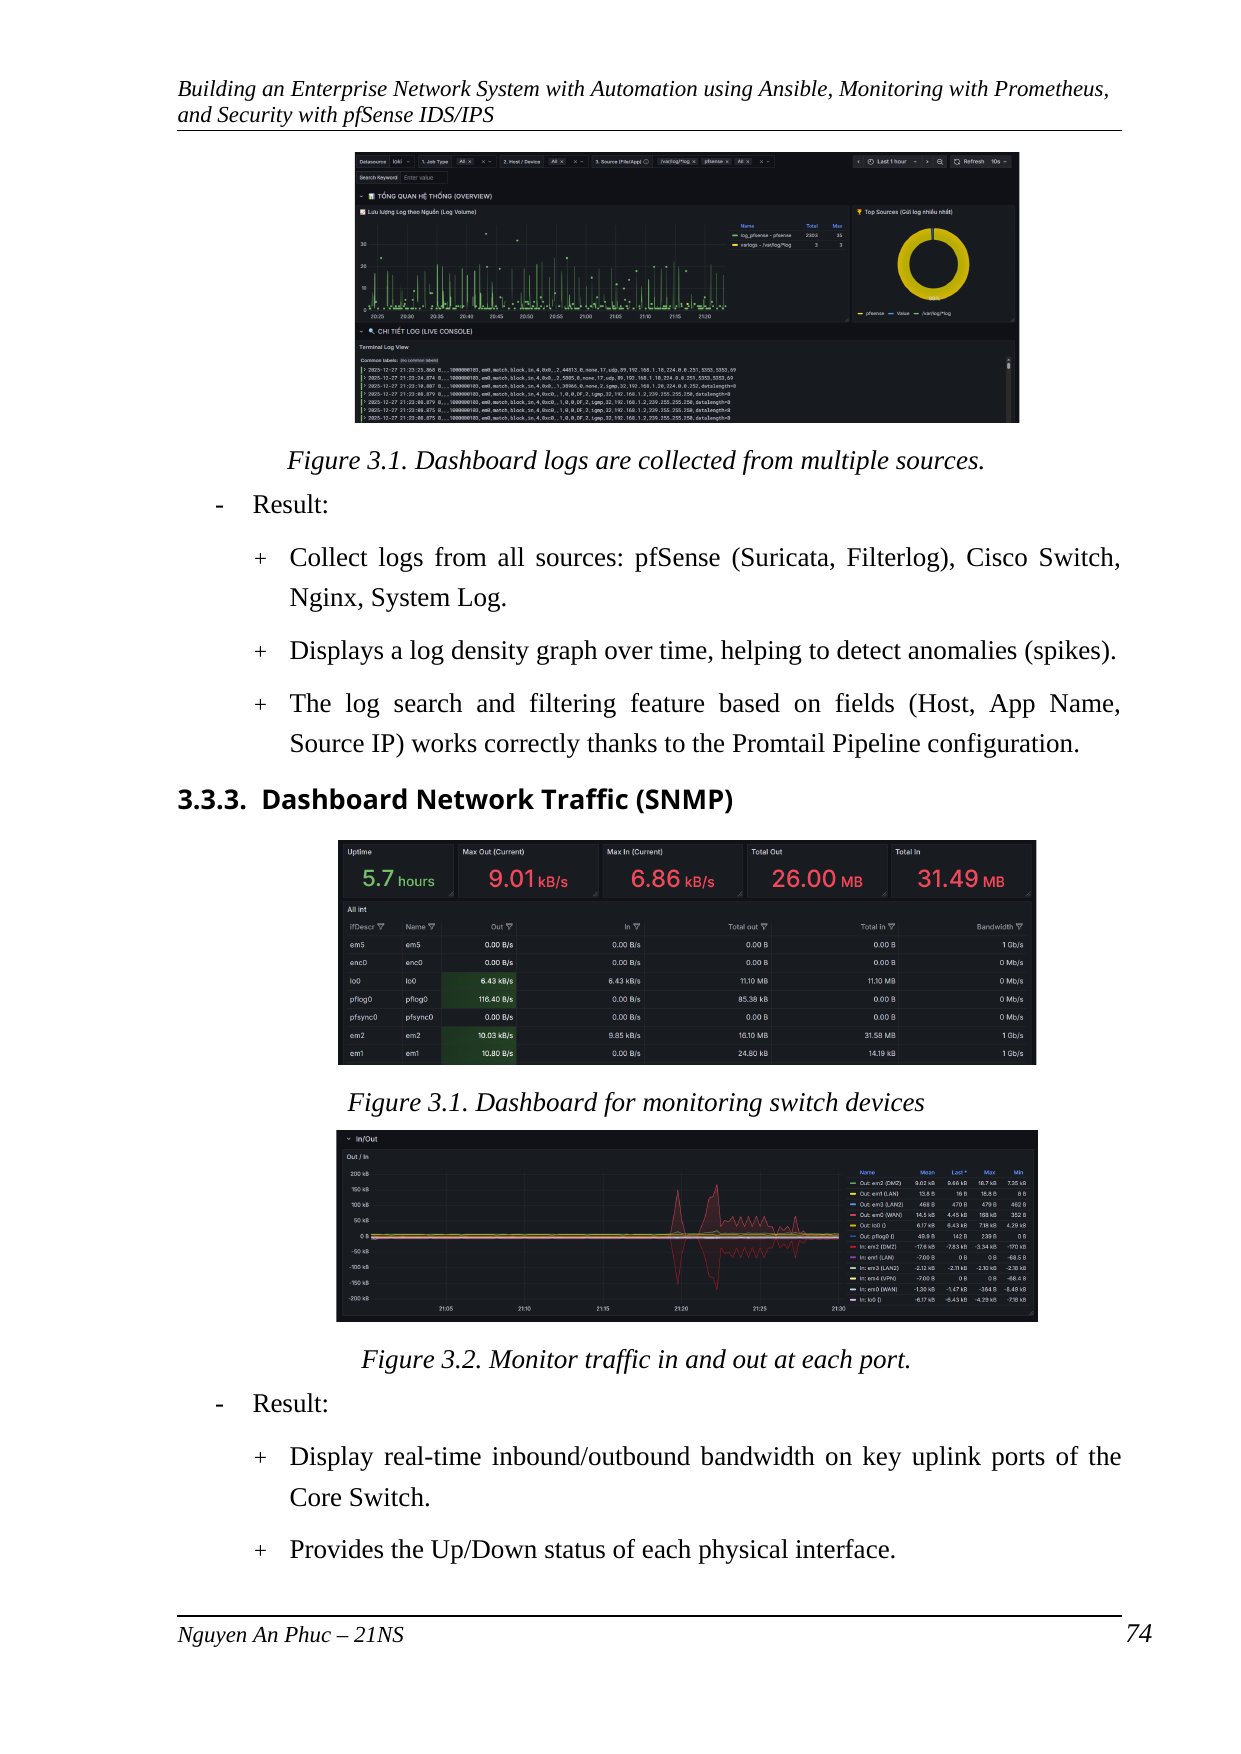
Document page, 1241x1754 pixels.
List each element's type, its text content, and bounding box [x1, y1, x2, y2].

picture [336, 1130, 1038, 1322]
picture [338, 840, 1037, 1065]
text Displays a log density graph over time, helping to detect anomalies (spikes). [252, 634, 1122, 665]
text Dashboard for monitoring switch devices [214, 1086, 1122, 1117]
picture [354, 152, 1020, 423]
text Dashboard Network Traffic (SNMP) [177, 780, 1122, 817]
text Collect logs from all sources: pfSense (Suricata, Filterlog), Cisco Switch, Nginx, System Log. [252, 541, 1122, 612]
text Result: [215, 1387, 1122, 1418]
text Dashboard logs are collected from multiple sources. [214, 444, 1122, 475]
text Monitor traffic in and out at each port. [214, 1344, 1122, 1375]
text The log search and filtering feature based on fields (Host, App Name, Source IP) works correctly thanks to the Promtail Pipeline configuration. [252, 687, 1122, 758]
text Display real-time inbound/outbound bandwidth on key uplink ports of the Core Switch. [252, 1440, 1122, 1512]
text Result: [215, 488, 1122, 519]
text Provides the Up/Down status of each physical interface. [252, 1533, 1122, 1565]
